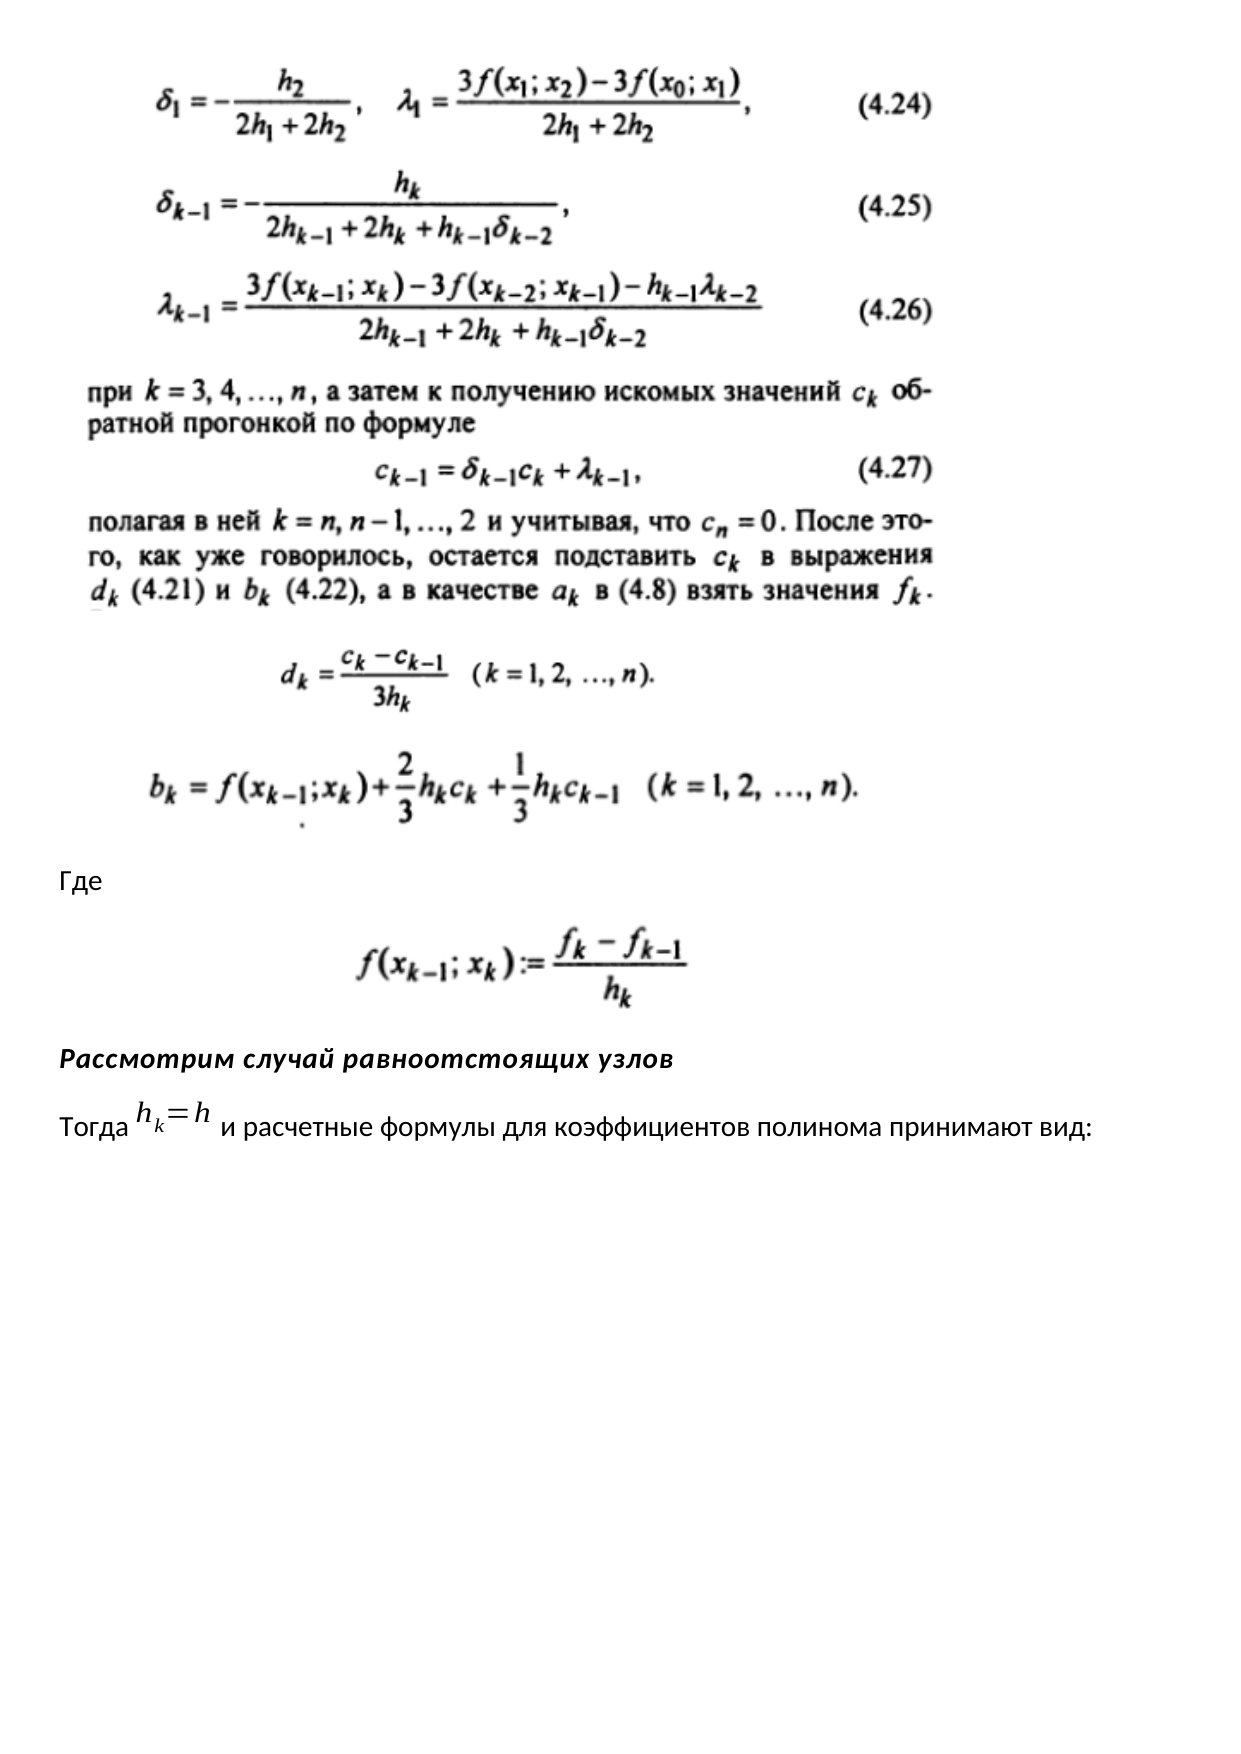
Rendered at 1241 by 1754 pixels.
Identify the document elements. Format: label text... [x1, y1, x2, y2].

text Рассмотрим случай равноотстоящих узлов [59, 1040, 1181, 1076]
picture [59, 59, 955, 611]
picture [59, 737, 892, 841]
text Где [59, 862, 1181, 897]
text Тогда и расчетные формулы для коэффициентов полинома принимают вид: [59, 1097, 1181, 1143]
picture [59, 918, 882, 1020]
picture [59, 631, 790, 717]
